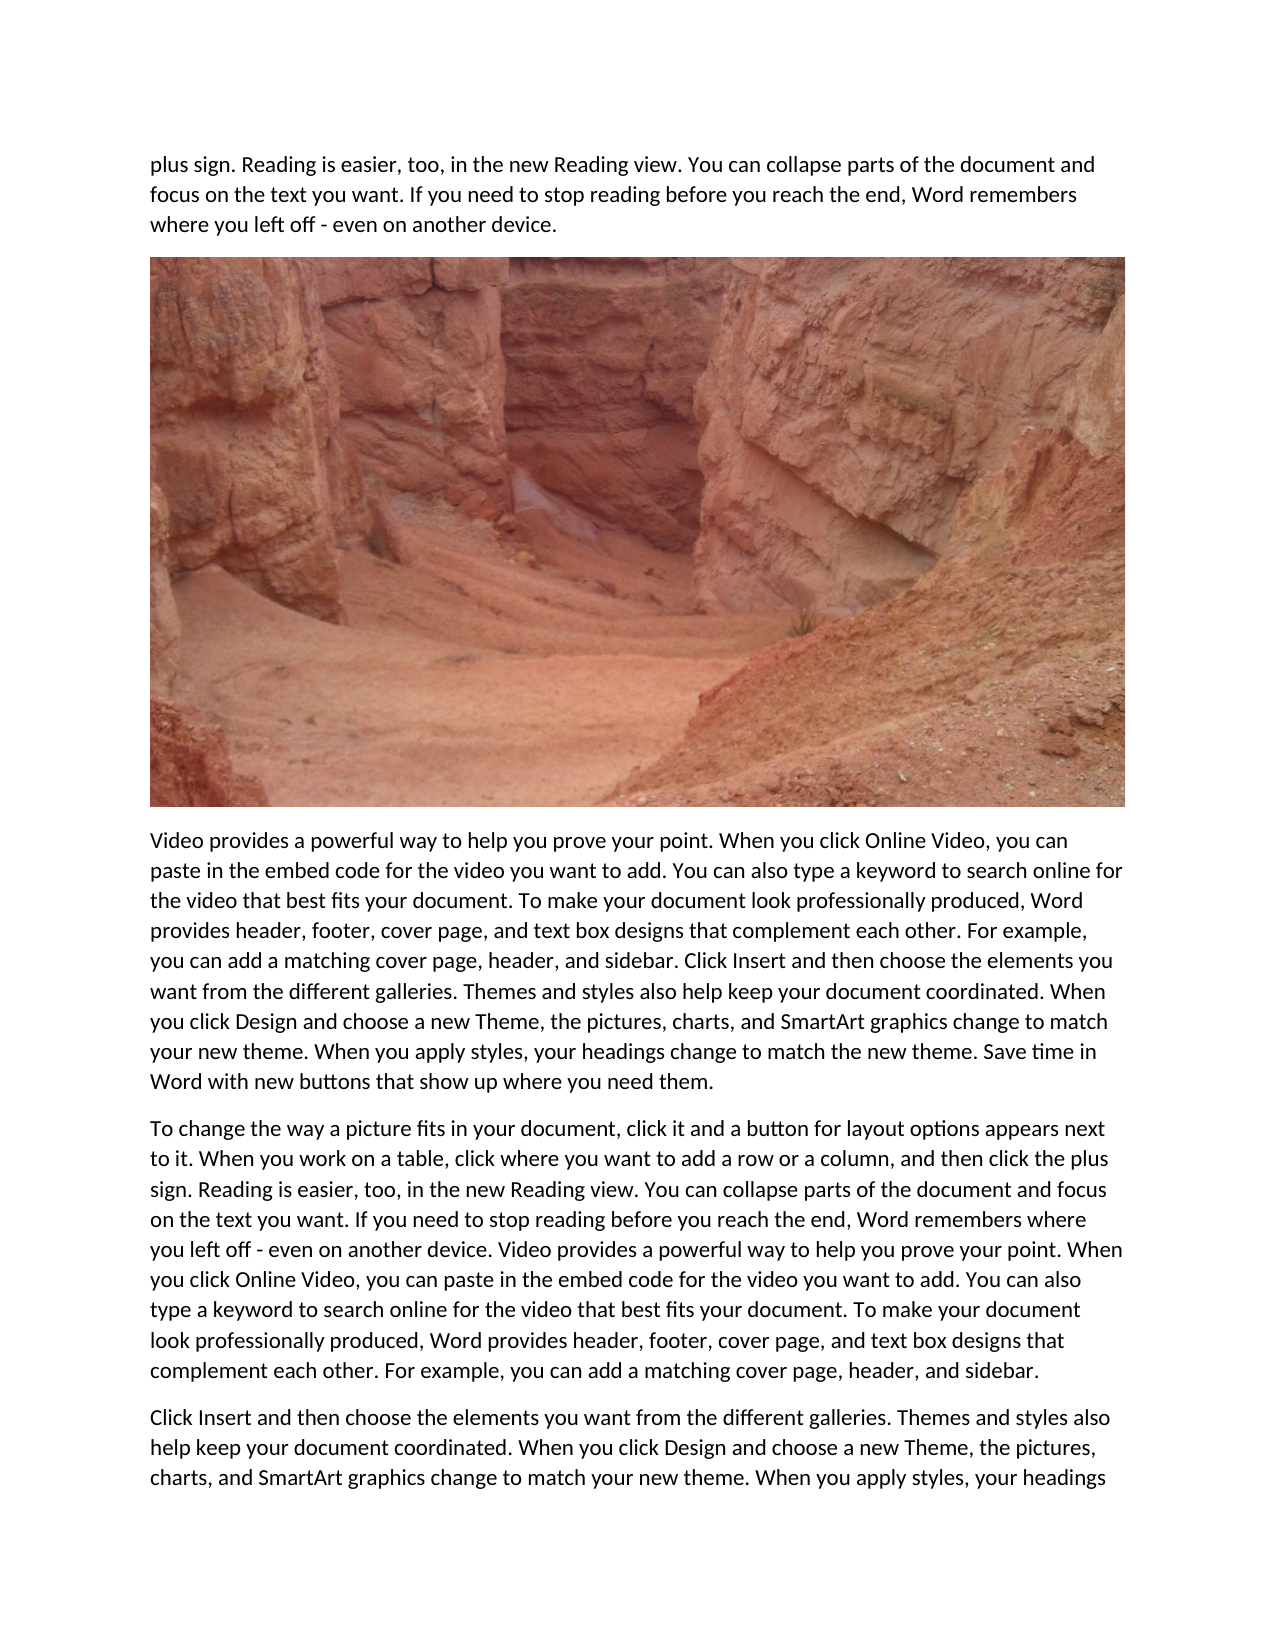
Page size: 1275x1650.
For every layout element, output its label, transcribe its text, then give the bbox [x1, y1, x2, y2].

text To change the way a picture fits in your document, click it and a button for layout options appears next to it. When you work on a table, click where you want to add a row or a column, and then click the plus sign. Reading is easier, too, in the new Reading view. You can collapse parts of the document and focus on the text you want. If you need to stop reading before you reach the end, Word remembers where you left off - even on another device. Video provides a powerful way to help you prove your point. When you click Online Video, you can paste in the embed code for the video you want to add. You can also type a keyword to search online for the video that best fits your document. To make your document look professionally produced, Word provides header, footer, cover page, and text box designs that complement each other. For example, you can add a matching cover page, header, and sidebar. [150, 1114, 1125, 1384]
text Video provides a powerful way to help you prove your point. When you click Online Video, you can paste in the embed code for the video you want to add. You can also type a keyword to search online for the video that best fits your document. To make your document look professionally produced, Word provides header, footer, cover page, and text box designs that complement each other. For example, you can add a matching cover page, header, and sidebar. Click Insert and then choose the elements you want from the different galleries. Themes and styles also help keep your document coordinated. When you click Design and choose a new Theme, the pictures, charts, and SmartArt graphics change to match your new theme. When you apply styles, your headings change to match the new theme. Save time in Word with new buttons that show up where you need them. [150, 826, 1125, 1095]
picture [150, 257, 1125, 807]
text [150, 1403, 1125, 1491]
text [150, 150, 1125, 238]
